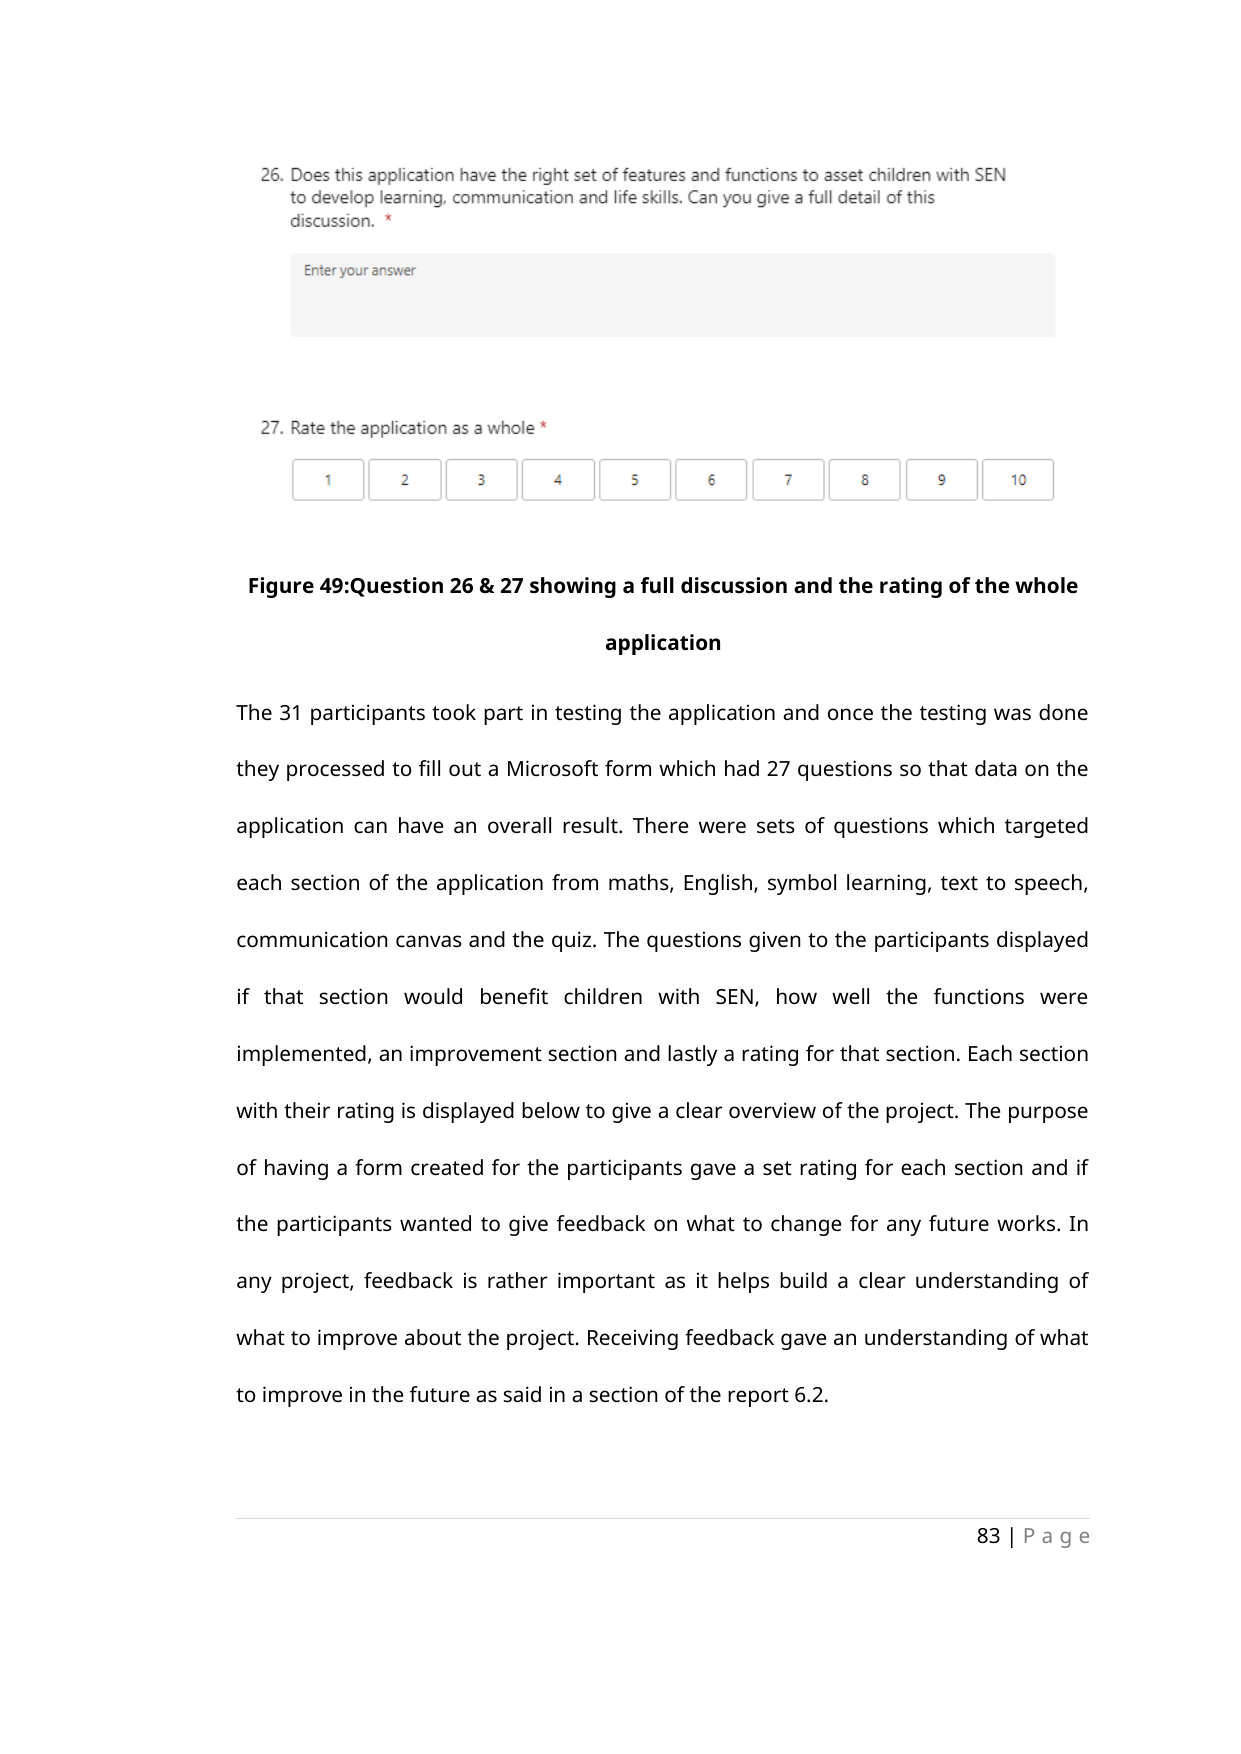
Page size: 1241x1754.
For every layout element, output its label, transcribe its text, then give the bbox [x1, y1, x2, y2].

text The 31 participants took part in testing the application and once the testing was done they processed to fill out a Microsoft form which had 27 questions so that data on the application can have an overall result. There were sets of questions which targeted each section of the application from maths, English, symbol learning, text to speech, communication canvas and the quiz. The questions given to the participants displayed if that section would benefit children with SEN, how well the functions were implemented, an improvement section and lastly a rating for that section. Each section with their rating is displayed below to give a clear overview of the project. The purpose of having a form created for the participants gave a set rating for each section and if the participants wanted to give feedback on what to change for any future works. In any project, feedback is rather important as it helps build a clear understanding of what to improve about the project. Receiving feedback gave an understanding of what to improve in the future as said in a section of the report 6.2. [236, 698, 1090, 1408]
picture [236, 151, 1091, 518]
